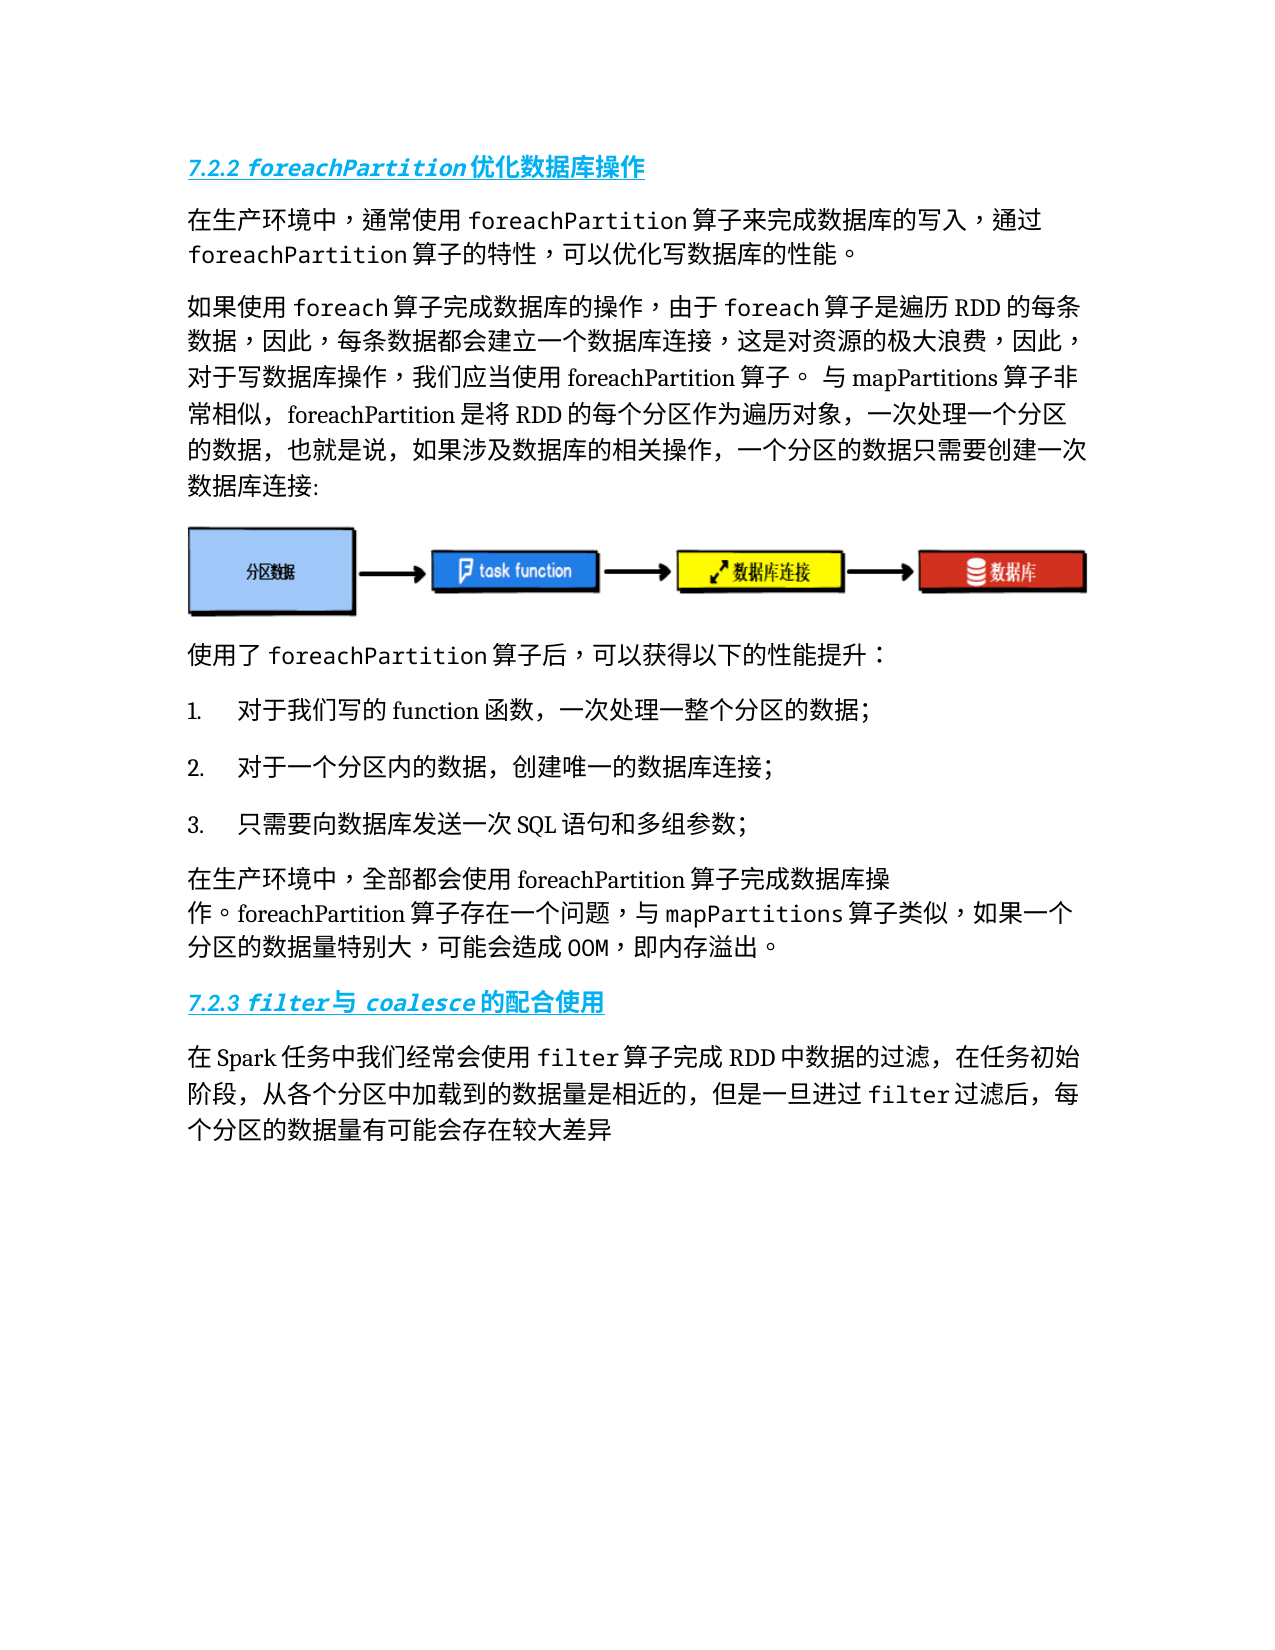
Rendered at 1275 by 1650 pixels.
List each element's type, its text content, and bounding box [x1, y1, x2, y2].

text 在Spark任务中我们经常会使用filter算子完成RDD中数据的过滤，在任务初始阶段，从各个分区中加载到的数据量是相近的，但是一旦进过filter过滤后，每个分区的数据量有可能会存在较大差异 [187, 1038, 1087, 1147]
list 对于我们写的function函数，一次处理一整个分区的数据； [187, 691, 1087, 727]
text 在生产环境中，通常使用foreachPartition算子来完成数据库的写入，通过foreachPartition算子的特性，可以优化写数据库的性能。 [187, 203, 1087, 271]
subtitle 7.2.2 foreachPartition 优化数据库操作 [187, 150, 1087, 184]
text 使用了foreachPartition算子后，可以获得以下的性能提升： [187, 638, 1087, 672]
subtitle 7.2.3 filter 与 coalesce 的配合使用 [187, 985, 1087, 1019]
text 如果使用foreach算子完成数据库的操作，由于foreach算子是遍历RDD的每条数据，因此，每条数据都会建立一个数据库连接，这是对资源的极大浪费，因此，对于写数据库操作，我们应当使用foreachPartition算子。 与mapPartitions算子非常相似，foreachPartition是将RDD的每个分区作为遍历对象，一次处理一个分区的数据，也就是说，如果涉及数据库的相关操作，一个分区的数据只需要创建一次数据库连接: [187, 290, 1087, 503]
picture [187, 521, 1088, 620]
list 对于一个分区内的数据，创建唯一的数据库连接； [187, 748, 1087, 784]
list 只需要向数据库发送一次SQL语句和多组参数； [187, 805, 1087, 841]
text 在生产环境中，全部都会使用foreachPartition算子完成数据库操作。foreachPartition算子存在一个问题，与mapPartitions算子类似，如果一个分区的数据量特别大，可能会造成OOM，即内存溢出。 [187, 862, 1087, 964]
